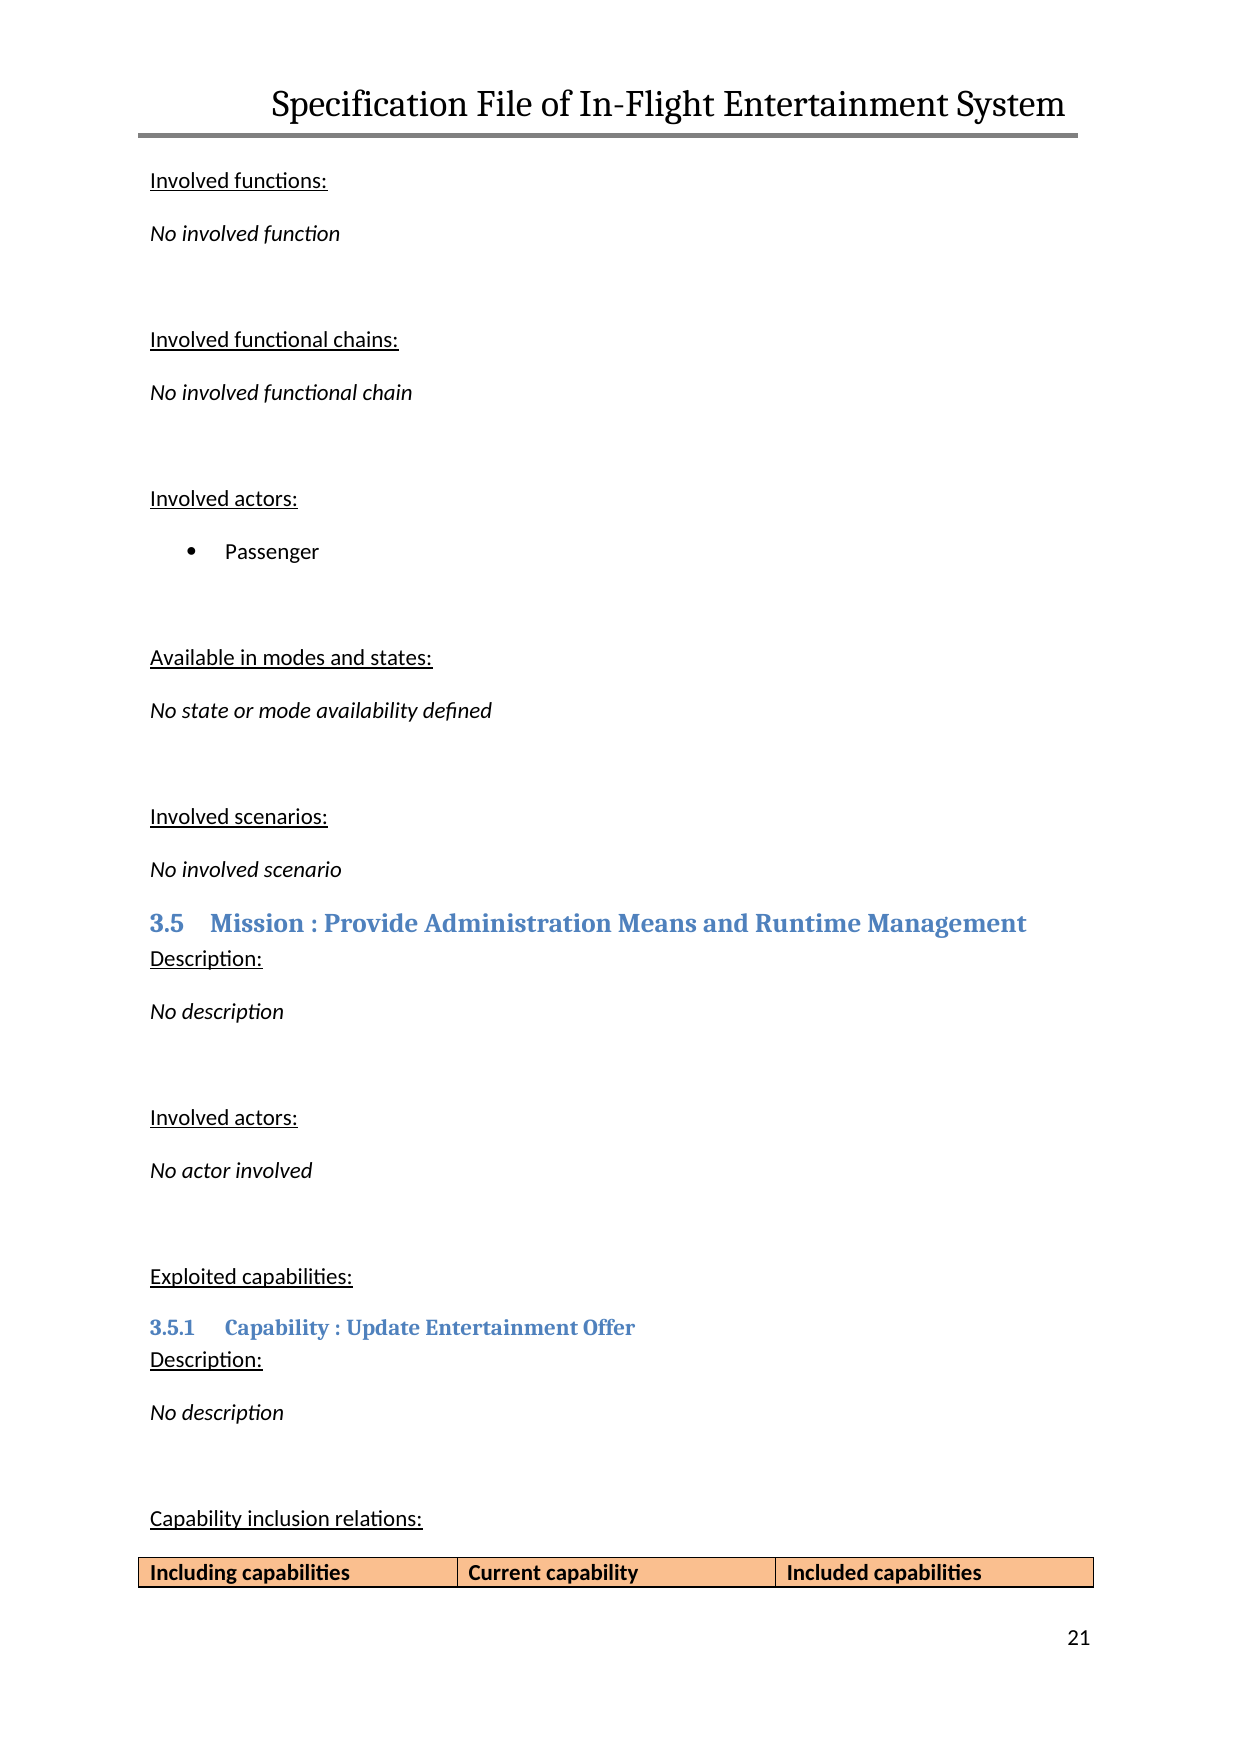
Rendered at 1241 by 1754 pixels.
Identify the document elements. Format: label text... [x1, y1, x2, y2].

text Involved functional chains: [150, 325, 1090, 353]
text No state or mode availability defined [150, 696, 1090, 724]
text Involved functions: [150, 166, 1090, 194]
text No actor involved [150, 1156, 1090, 1184]
text Capability inclusion relations: [150, 1504, 1090, 1532]
text Description: [150, 944, 1090, 972]
text Available in modes and states: [150, 643, 1090, 671]
text Exploited capabilities: [150, 1262, 1090, 1290]
text Involved actors: [150, 484, 1090, 512]
subtitle Mission : Provide Administration Means and Runtime Management [150, 908, 1090, 939]
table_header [776, 1558, 1093, 1586]
text Involved scenarios: [150, 802, 1090, 830]
text No involved scenario [150, 855, 1090, 883]
text Involved actors: [150, 1103, 1090, 1131]
subtitle Capability : Update Entertainment Offer [150, 1315, 1090, 1341]
list Passenger [187, 537, 1090, 565]
text No involved functional chain [150, 378, 1090, 406]
text Description: [150, 1345, 1090, 1373]
text No description [150, 997, 1090, 1025]
text No involved function [150, 219, 1090, 247]
table_header Current capability [458, 1558, 775, 1586]
text No description [150, 1398, 1090, 1426]
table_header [139, 1558, 457, 1586]
